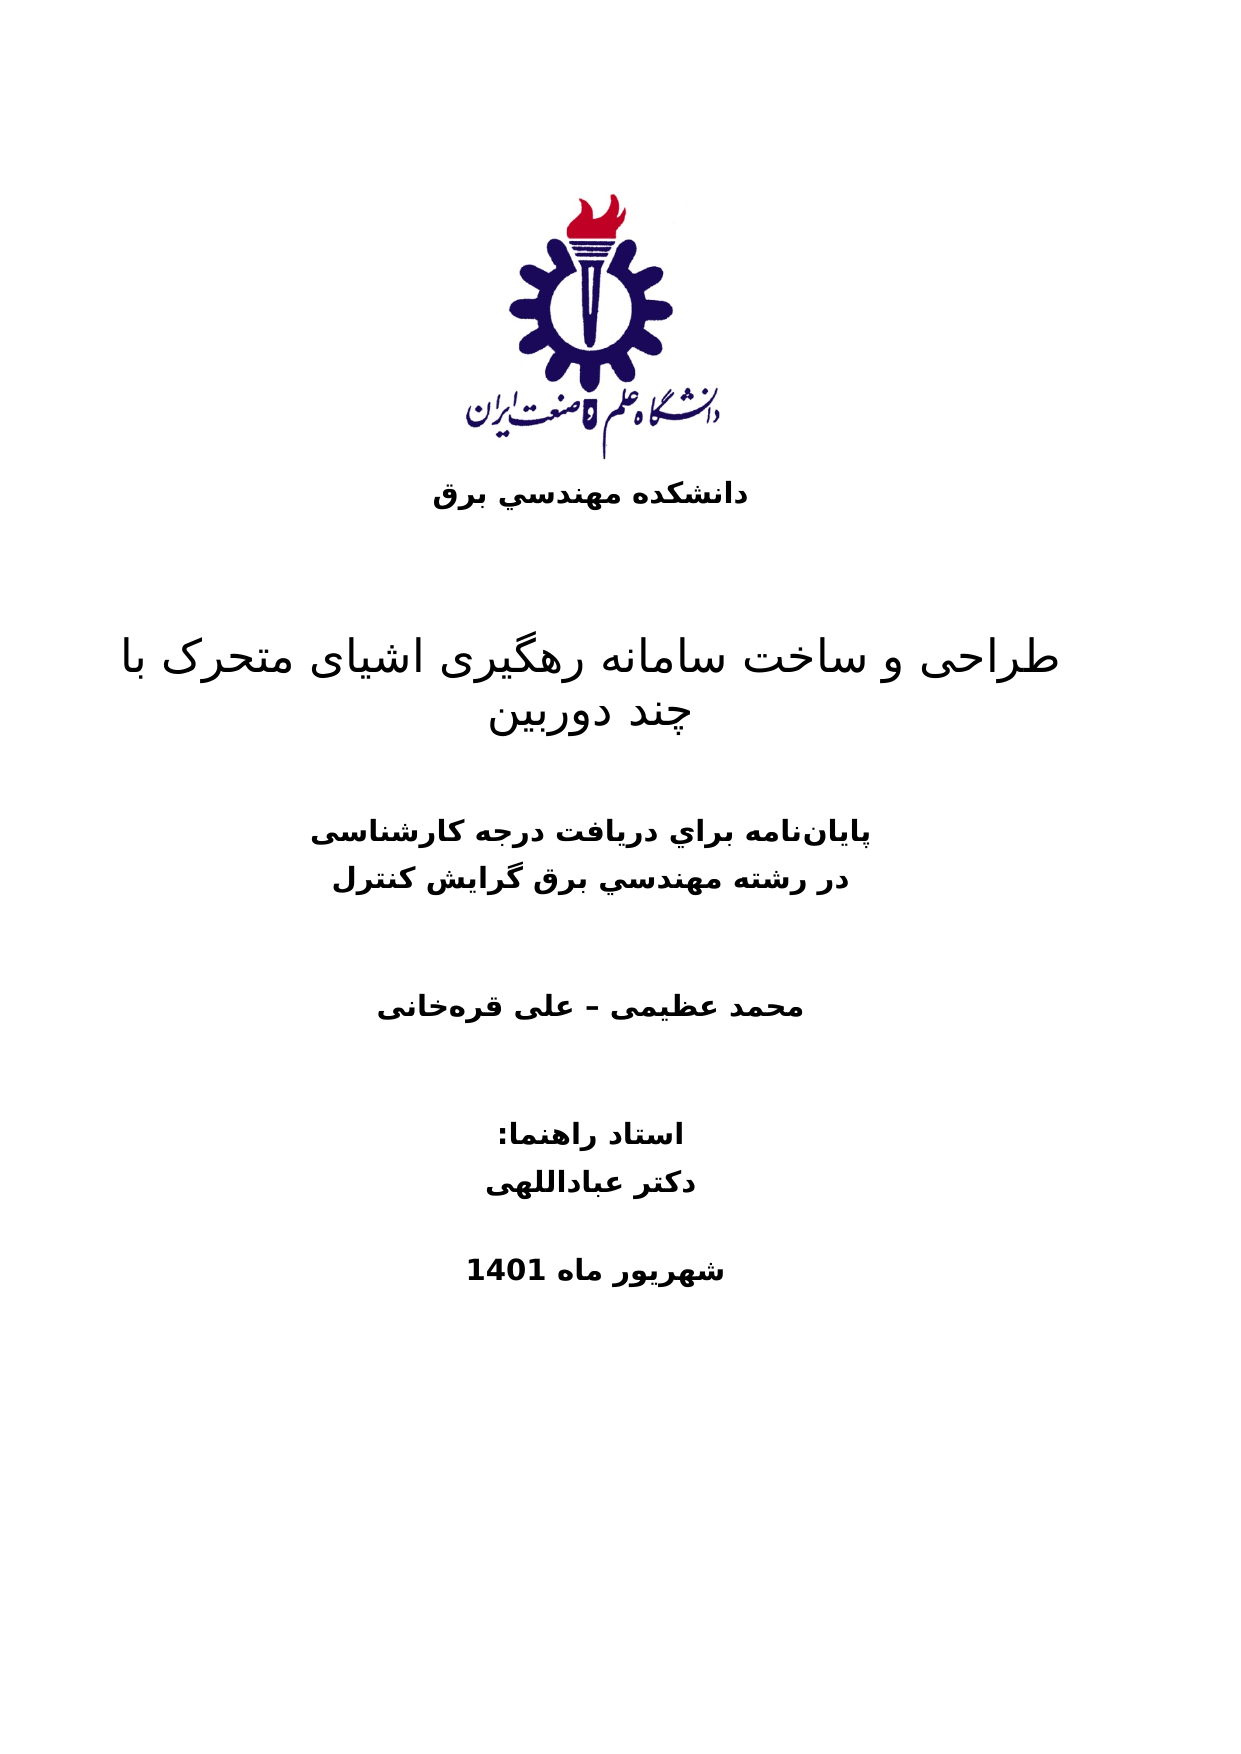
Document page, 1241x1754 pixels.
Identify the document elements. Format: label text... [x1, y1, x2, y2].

picture [453, 185, 728, 466]
text دكتر عباداللهی [118, 1165, 1063, 1199]
text استاد راهنما: [118, 1118, 1063, 1152]
text محمد عظیمی – علی قره‌خانی [118, 990, 1063, 1024]
text پايان‌نامه براي دريافت درجه کارشناسی [118, 814, 1063, 848]
text در رشته مهندسي برق گرايش کنترل [118, 862, 1063, 896]
text شهریور ماه 1401 [118, 1253, 1063, 1287]
text دانشكده مهندسي برق [118, 477, 1063, 511]
